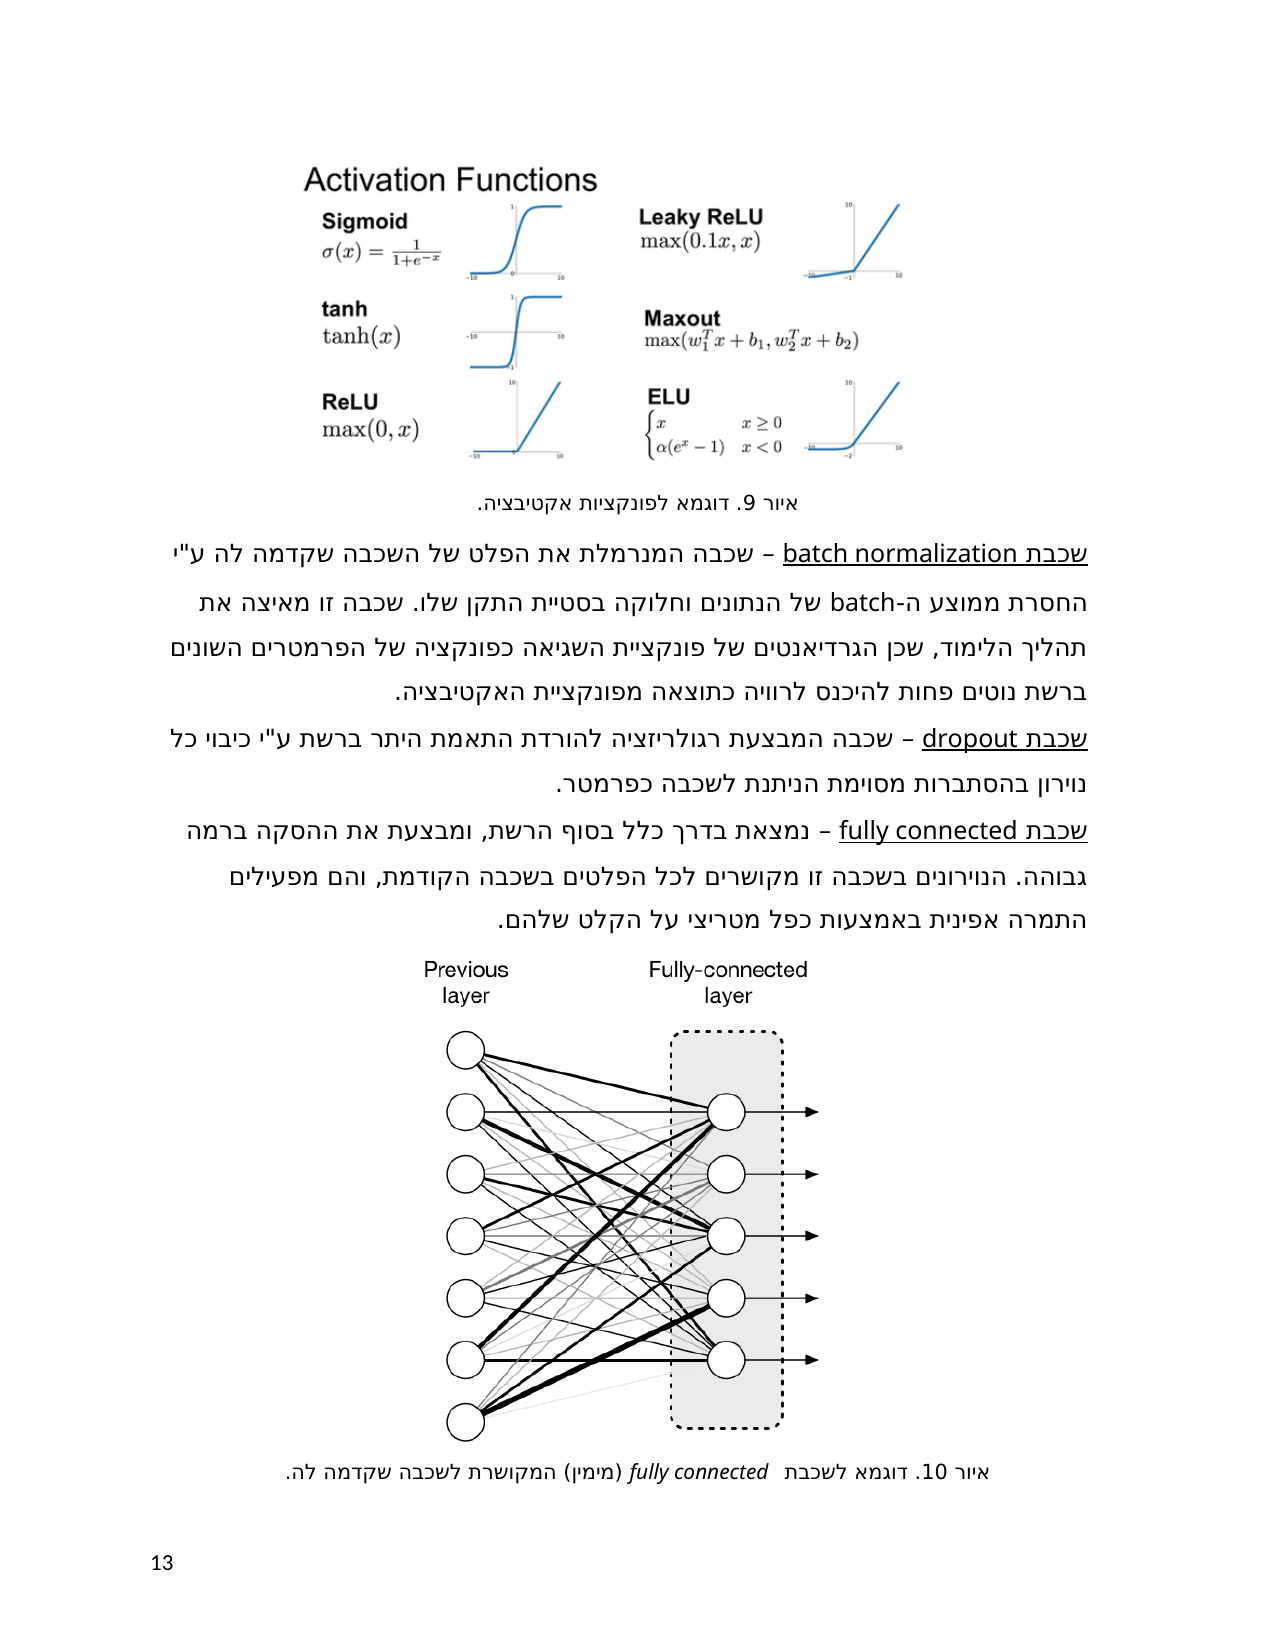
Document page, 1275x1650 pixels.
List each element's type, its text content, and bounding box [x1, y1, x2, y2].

text שכבת batch normalization – שכבה המנרמלת את הפלט של השכבה שקדמה לה ע"י החסרת ממוצע ה-batch של הנתונים וחלוקה בסטיית התקן שלו. שכבה זו מאיצה את תהליך הלימוד, שכן הגרדיאנטים של פונקציית השגיאה כפונקציה של הפרמטרים השונים ברשת נוטים פחות להיכנס לרוויה כתוצאה מפונקציית האקטיבציה. [150, 536, 1088, 706]
text שכבת dropout – שכבה המבצעת רגולריזציה להורדת התאמת היתר ברשת ע"י כיבוי כל נוירון בהסתברות מסוימת הניתנת לשכבה כפרמטר. [150, 721, 1088, 798]
text שכבת fully connected – נמצאת בדרך כלל בסוף הרשת, ומבצעת את ההסקה ברמה גבוהה. הנוירונים בשכבה זו מקושרים לכל הפלטים בשכבה הקודמת, והם מפעילים התמרה אפינית באמצעות כפל מטריצי על הקלט שלהם. [150, 813, 1088, 934]
picture [416, 949, 822, 1443]
text איור 10. דוגמא לשכבת fully connected (מימין) המקושרת לשכבה שקדמה לה. [150, 1457, 1125, 1485]
picture [294, 150, 944, 477]
text איור 9. דוגמא לפונקציות אקטיבציה. [150, 491, 1125, 515]
